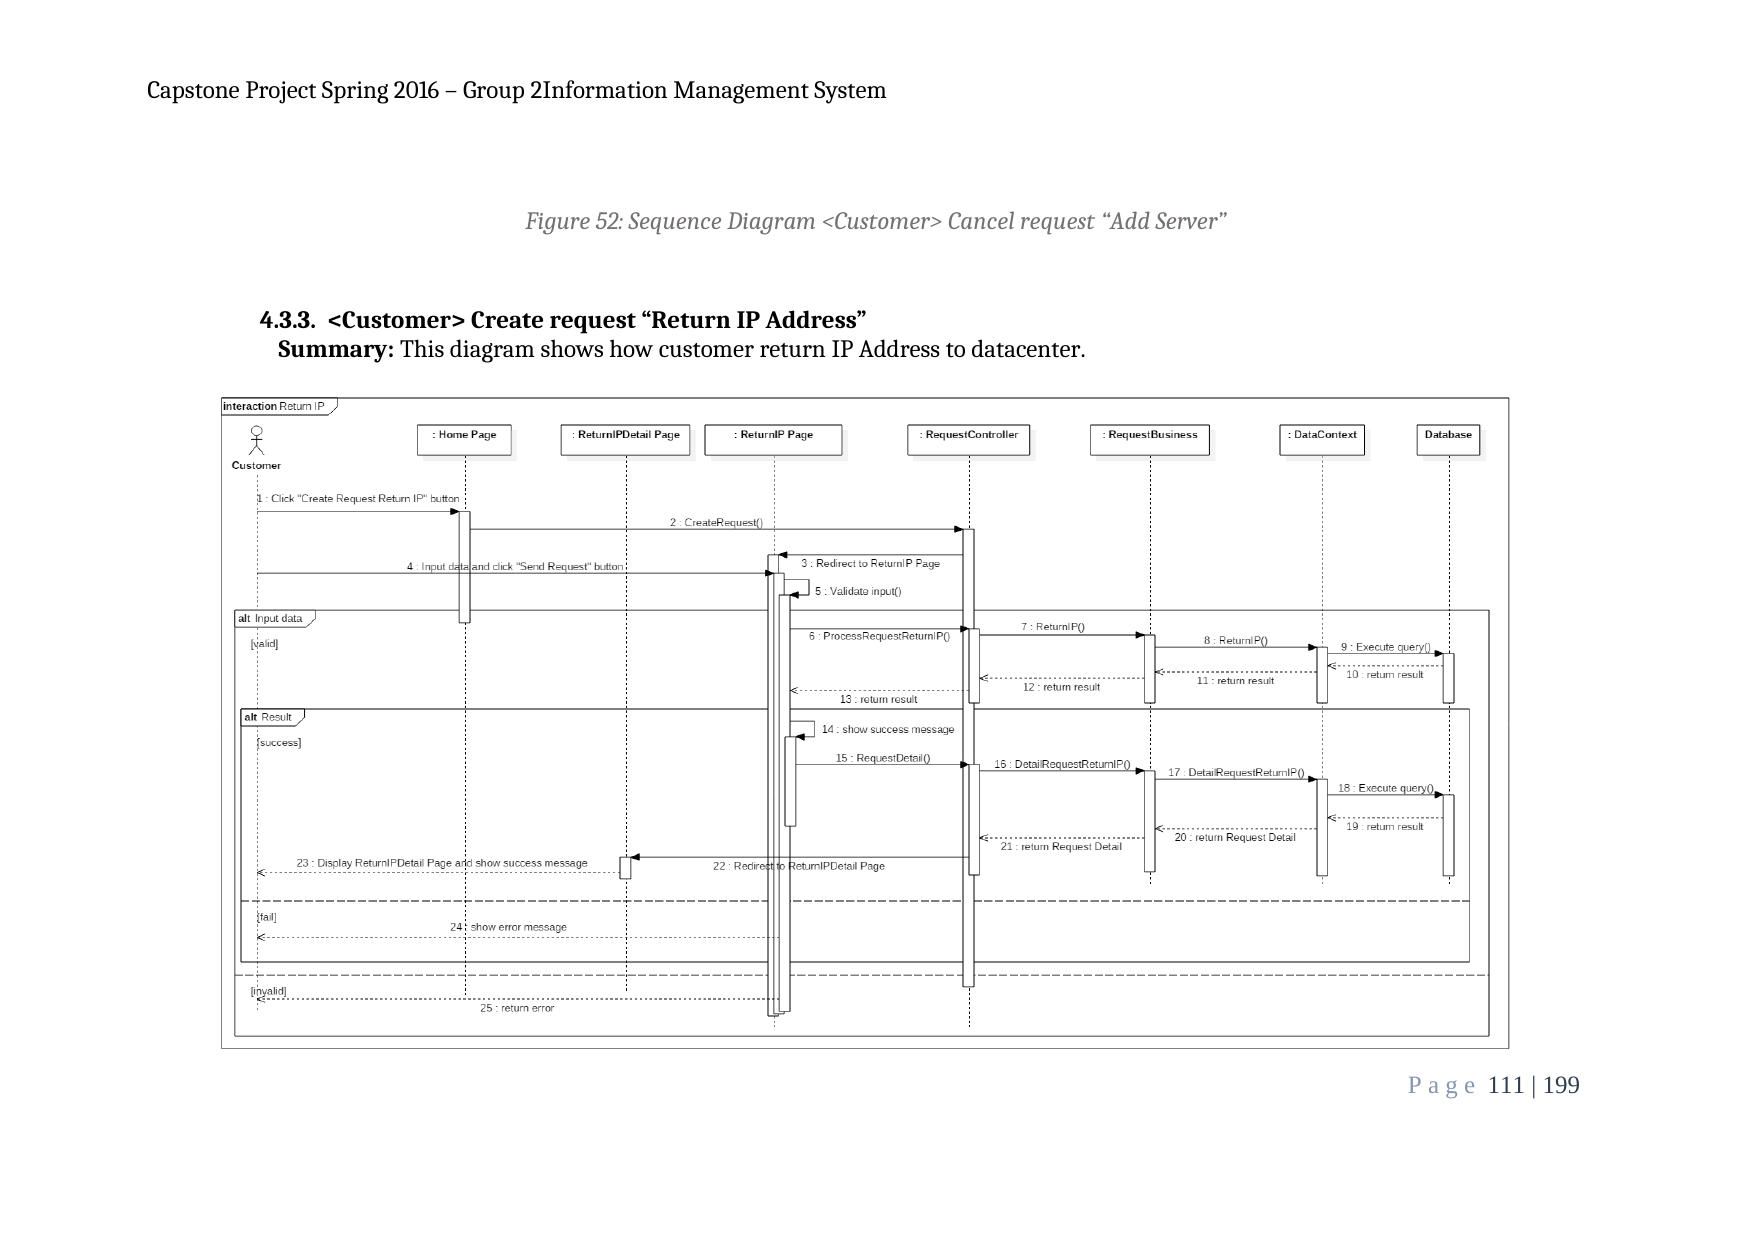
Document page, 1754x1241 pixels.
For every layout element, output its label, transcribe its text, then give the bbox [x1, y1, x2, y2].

subtitle <Customer> Create request “Return IP Address” [259, 306, 1607, 335]
picture [213, 390, 1541, 1079]
text Figure 52: Sequence Diagram <Customer> Cancel request “Add Server” [147, 207, 1607, 236]
text Summary: This diagram shows how customer return IP Address to datacenter. [203, 335, 1607, 364]
